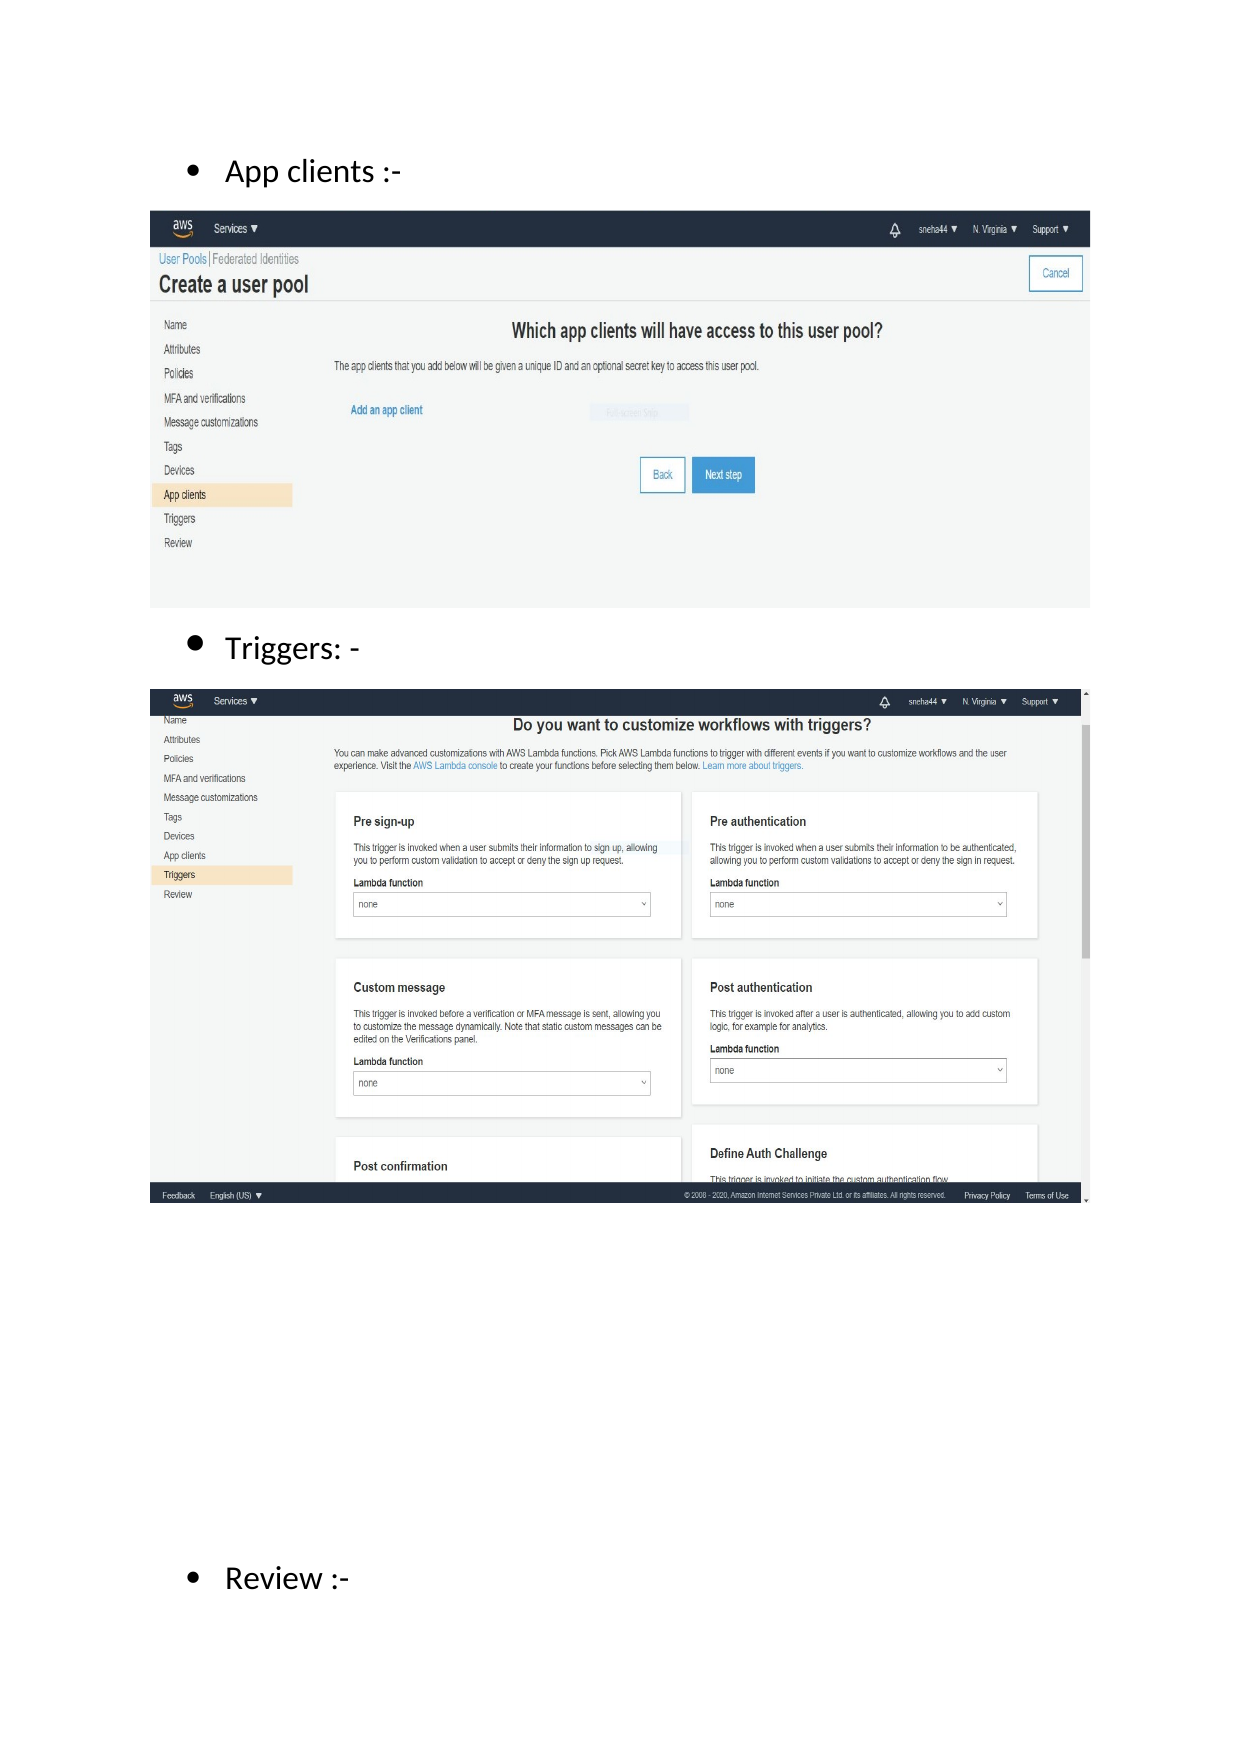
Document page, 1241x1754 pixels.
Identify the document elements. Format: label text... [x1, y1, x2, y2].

list Triggers: - [187, 627, 1090, 669]
picture [150, 689, 1091, 1203]
list App clients :- [187, 150, 1090, 191]
picture [150, 210, 1091, 608]
list Review :- [187, 1557, 1090, 1598]
